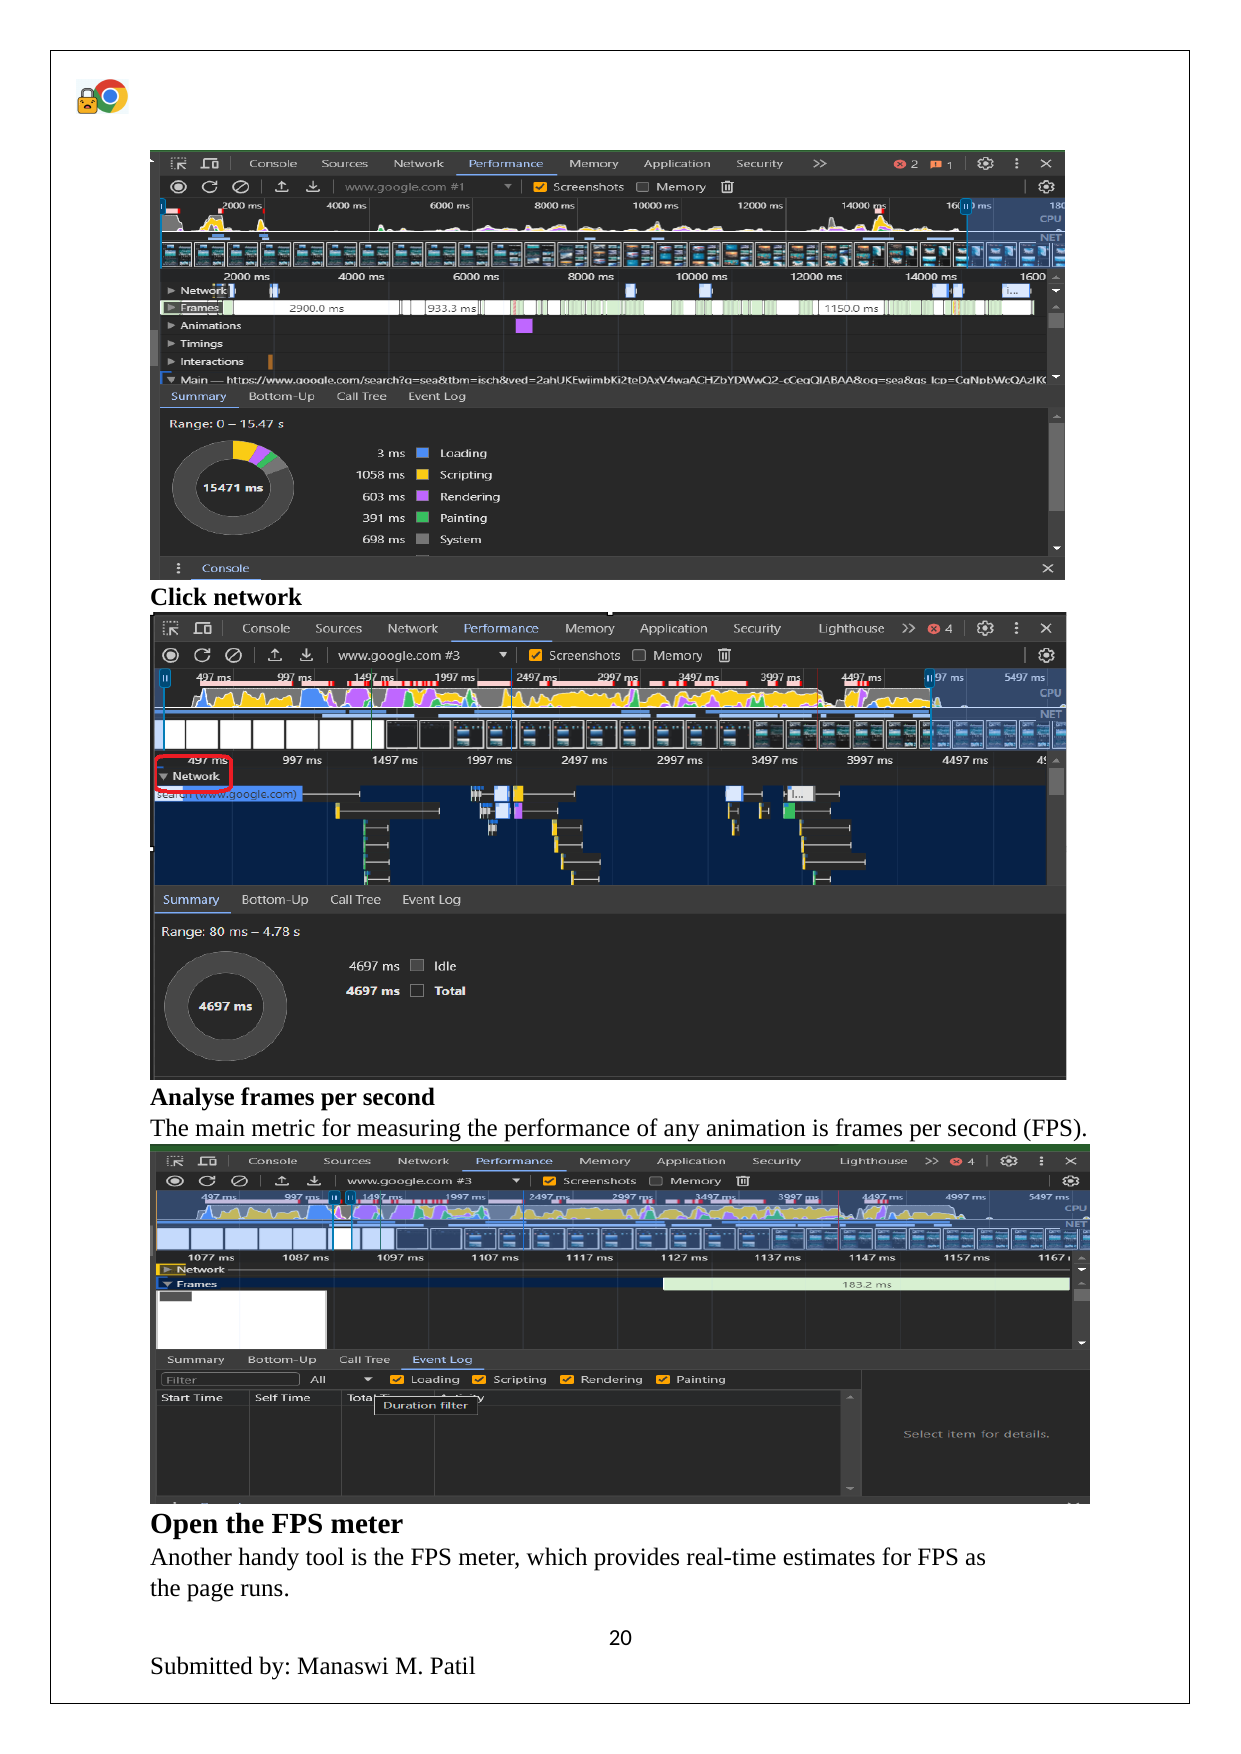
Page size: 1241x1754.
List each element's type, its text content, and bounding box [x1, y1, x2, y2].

picture [150, 612, 1067, 1080]
text Analyse frames per second [150, 1082, 1090, 1111]
text the page runs. [150, 1573, 1090, 1602]
picture [76, 79, 129, 114]
text Click network [150, 582, 1090, 610]
picture [150, 150, 1065, 580]
text Another handy tool is the FPS meter, which provides real-time estimates for FPS as [150, 1542, 1090, 1571]
picture [150, 1144, 1090, 1504]
text The main metric for measuring the performance of any animation is frames per second (FPS). [150, 1113, 1090, 1142]
text Open the FPS meter [150, 1506, 1090, 1540]
